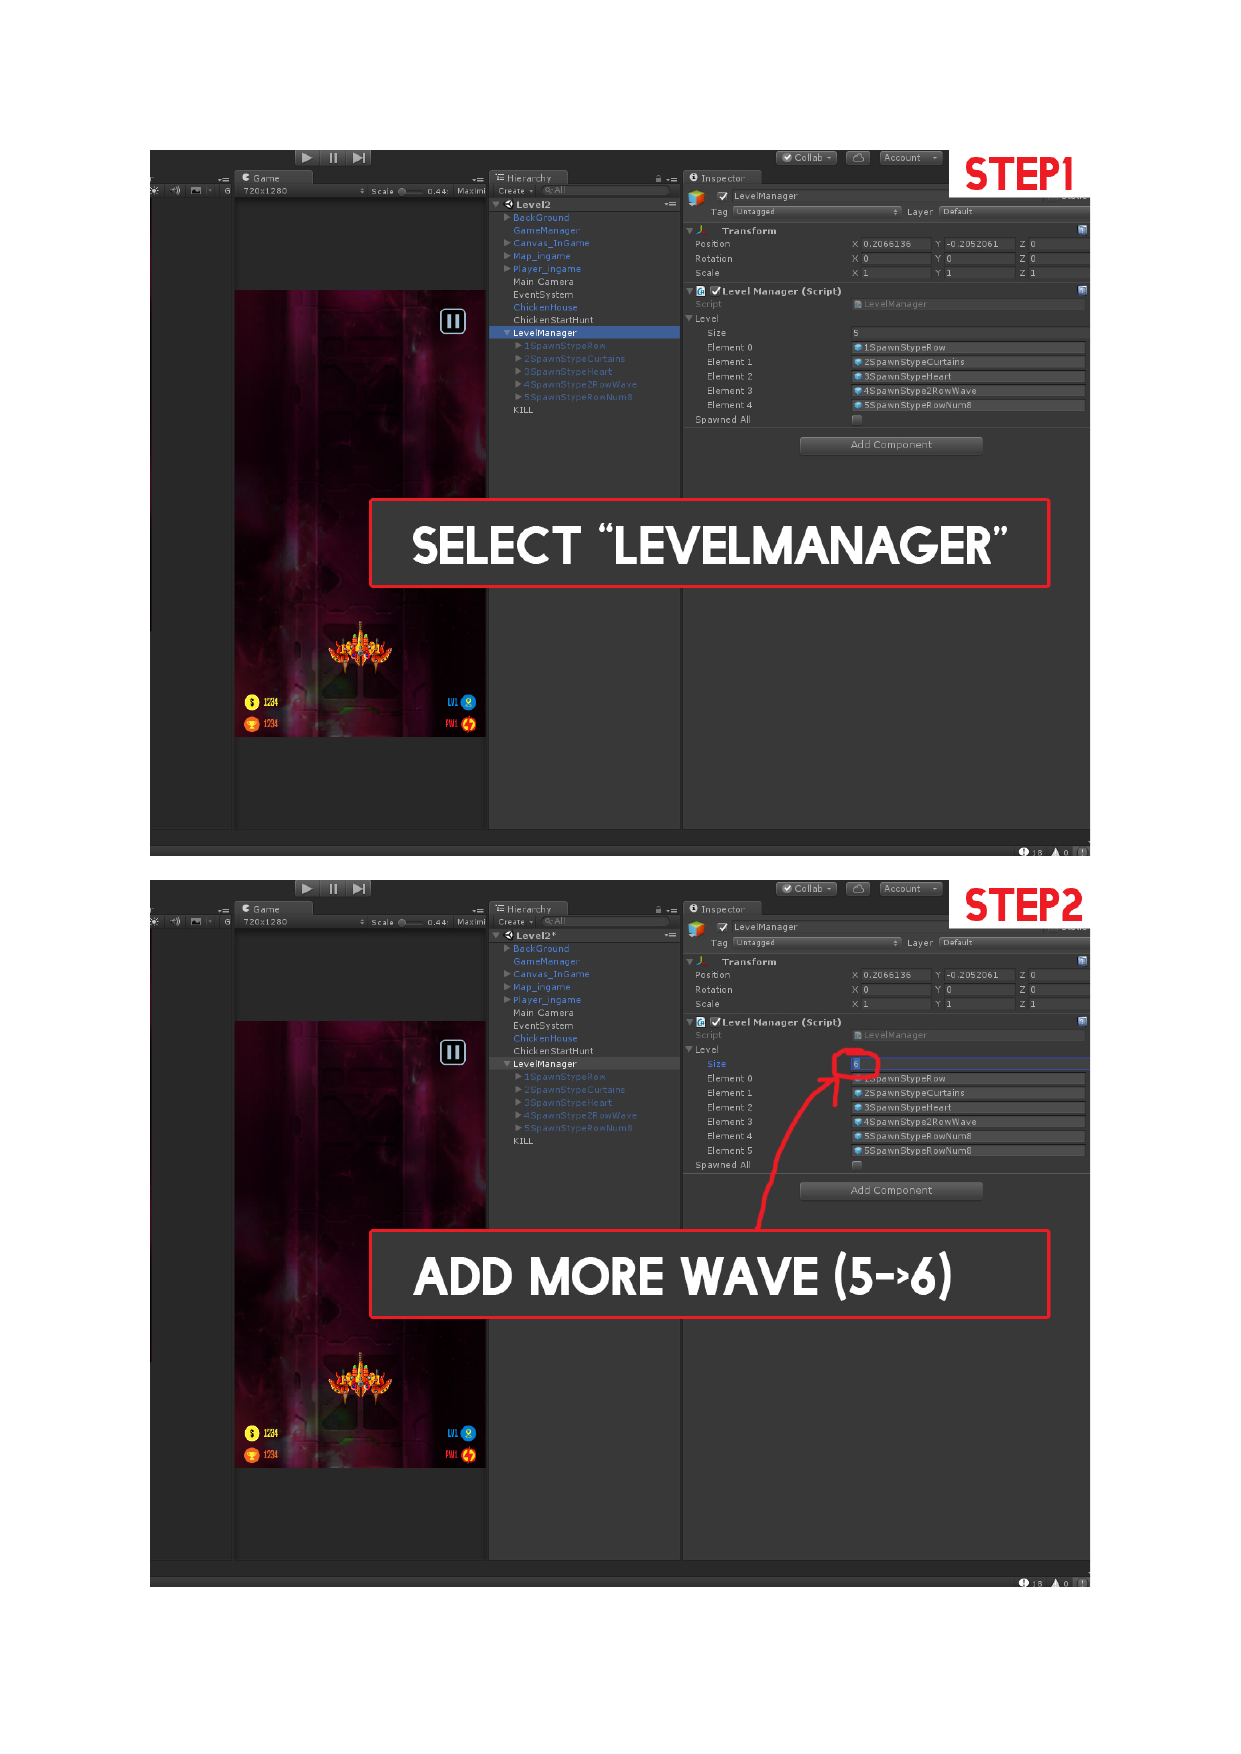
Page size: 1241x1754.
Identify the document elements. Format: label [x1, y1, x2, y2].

picture [150, 880, 1091, 1587]
picture [150, 150, 1091, 856]
